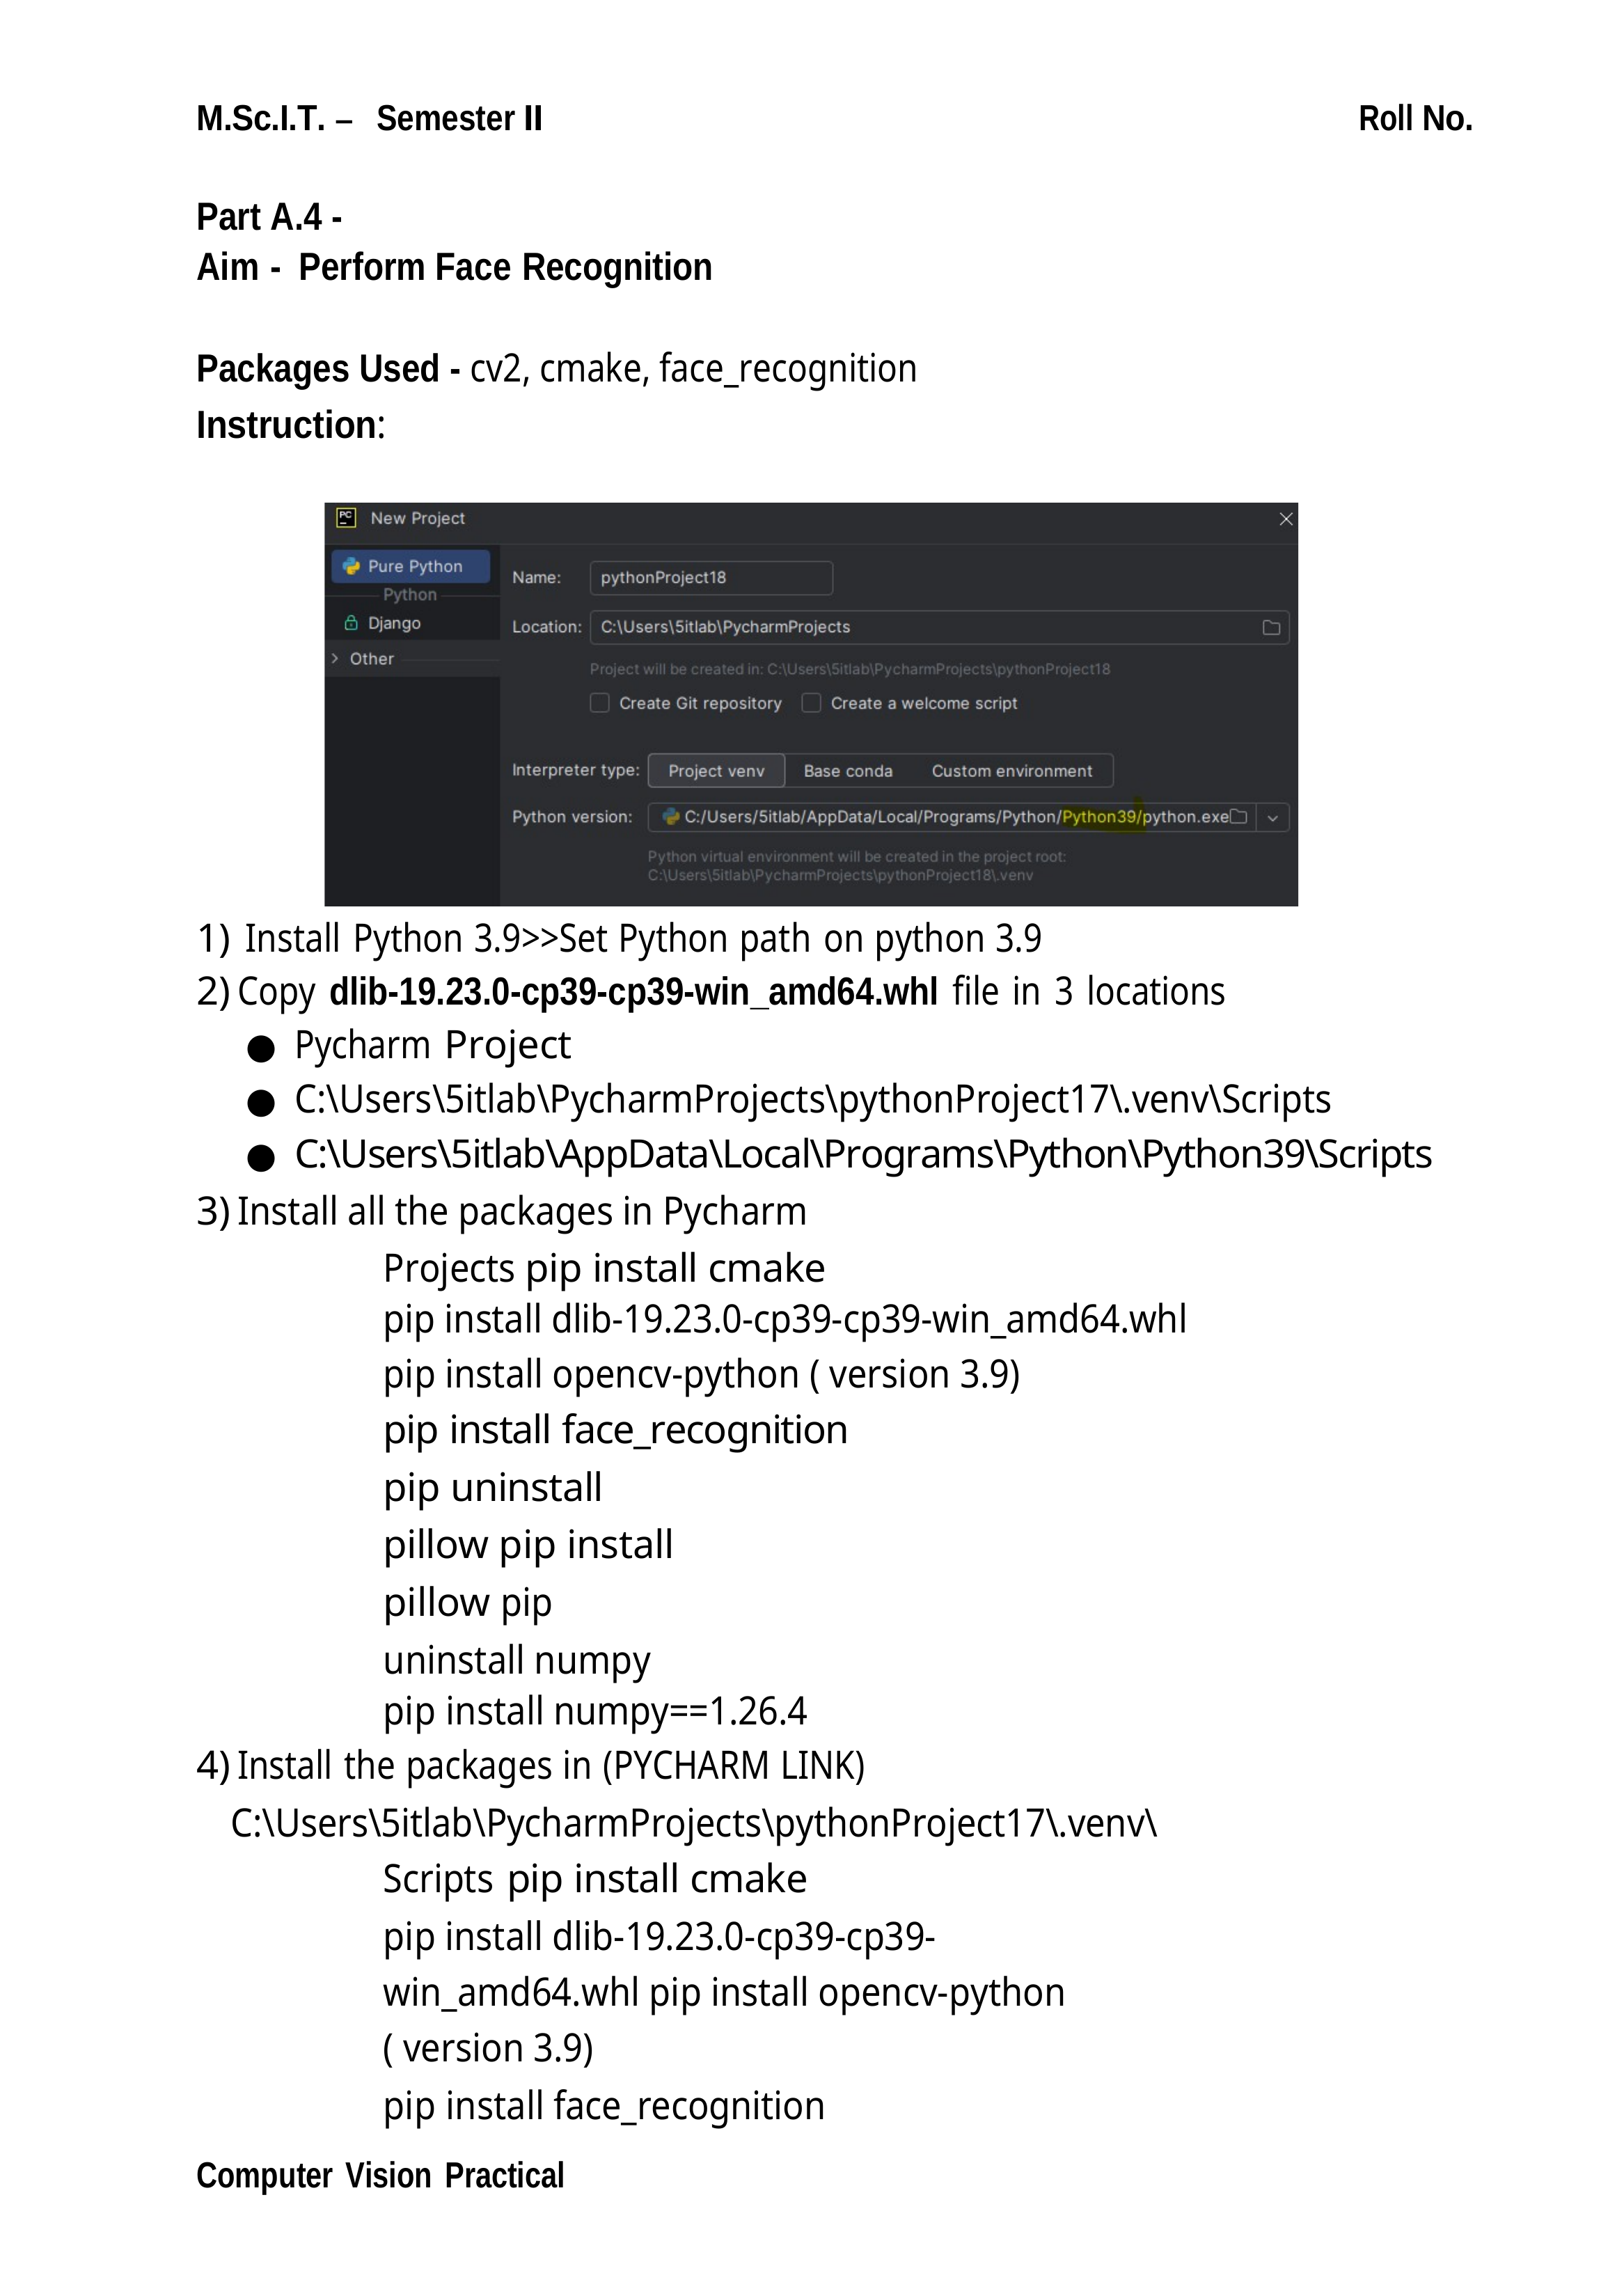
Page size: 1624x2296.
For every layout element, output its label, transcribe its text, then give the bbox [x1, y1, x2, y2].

text pip install dlib-19.23.0-cp39-cp39-win_amd64.whl [384, 1298, 1562, 1342]
list C:\Users\5itlab\AppData\Local\Programs\Python\Python39\Scripts [246, 1126, 1562, 1179]
text pip install face_recognition [384, 2077, 1562, 2131]
list Install the packages in (PYCHARM LINK) [196, 1737, 1562, 1791]
text pip install numpy==1.26.4 [384, 1690, 1562, 1733]
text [384, 1908, 1153, 2073]
list Install Python 3.9>>Set Python path on python 3.9 [196, 454, 1562, 964]
list Copy dlib-19.23.0-cp39-cp39-win_amd64.whl file in 3 locations [196, 964, 1562, 1016]
list Install all the packages in Pycharm Projects pip install cmake [196, 1183, 910, 1294]
text Packages Used - cv2, cmake, face_recognition Instruction: [196, 340, 938, 450]
text C:\Users\5itlab\PycharmProjects\pythonProject17\.venv\Scripts pip install cmake [230, 1795, 1241, 1904]
text pip uninstall pillow pip install pillow pip uninstall numpy [384, 1459, 691, 1685]
text Part A.4 - [196, 194, 1562, 239]
text pip install opencv-python ( version 3.9) pip install face_recognition [384, 1346, 1023, 1455]
text Aim - Perform Face Recognition [196, 243, 1562, 288]
list C:\Users\5itlab\PycharmProjects\pythonProject17\.venv\Scripts [246, 1071, 1562, 1124]
list Pycharm Project [246, 1016, 1562, 1070]
